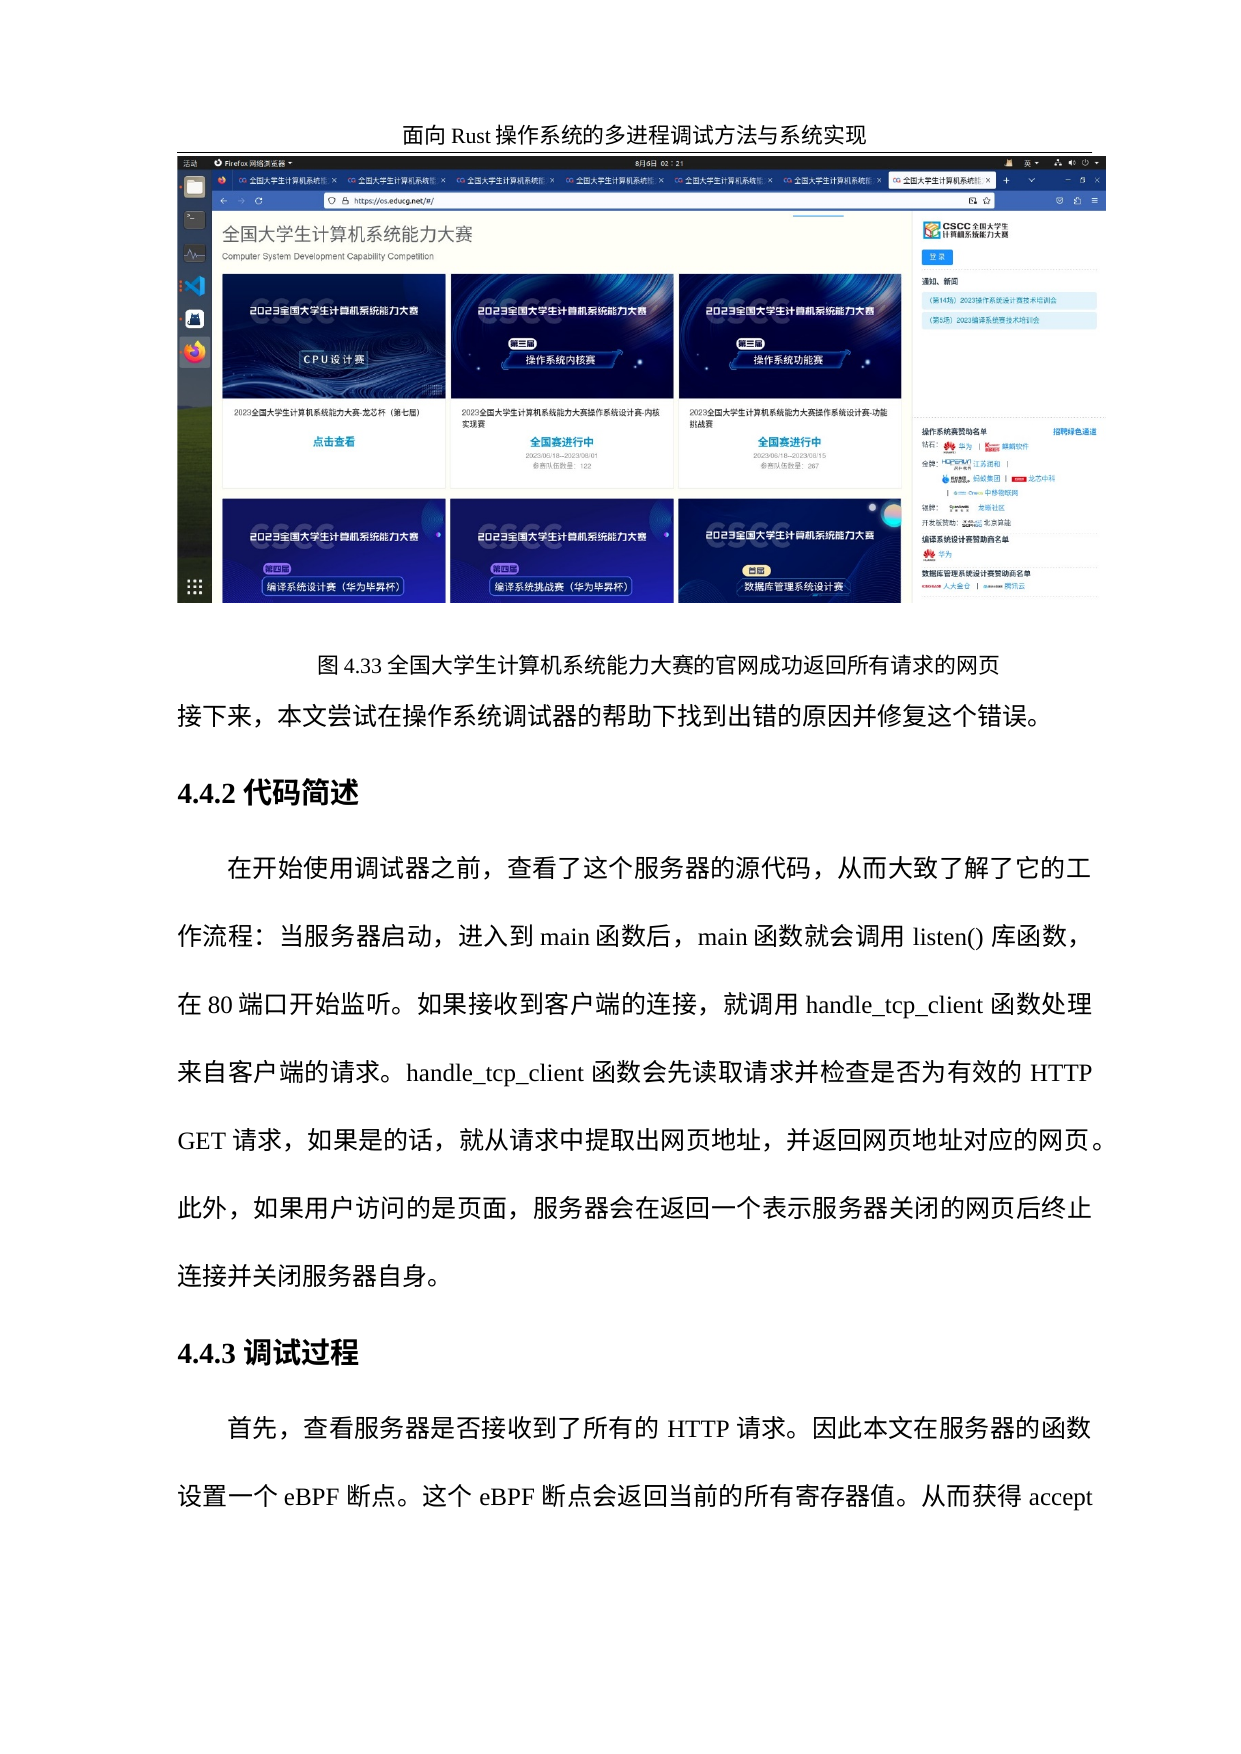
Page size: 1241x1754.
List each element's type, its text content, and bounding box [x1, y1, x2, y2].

text 在开始使用调试器之前，查看了这个服务器的源代码，从而大致了解了它的工作流程：当服务器启动，进入到main函数后，main函数就会调用 listen() 库函数，在80端口开始监听。如果接收到客户端的连接，就调用handle_tcp_client 函数处理来自客户端的请求。handle_tcp_client 函数会先读取请求并检查是否为有效的 HTTP GET 请求，如果是的话，就从请求中提取出网页地址，并返回网页地址对应的网页。此外，如果用户访问的是页面，服务器会在返回一个表示服务器关闭的网页后终止连接并关闭服务器自身。 [177, 833, 1092, 1308]
subtitle 代码简述 [177, 757, 1092, 825]
subtitle 调试过程 [177, 1317, 1092, 1385]
text 接下来，本文尝试在操作系统调试器的帮助下找到出错的原因并修复这个错误。 [177, 681, 1092, 748]
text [177, 1393, 1092, 1529]
picture [177, 156, 1106, 603]
